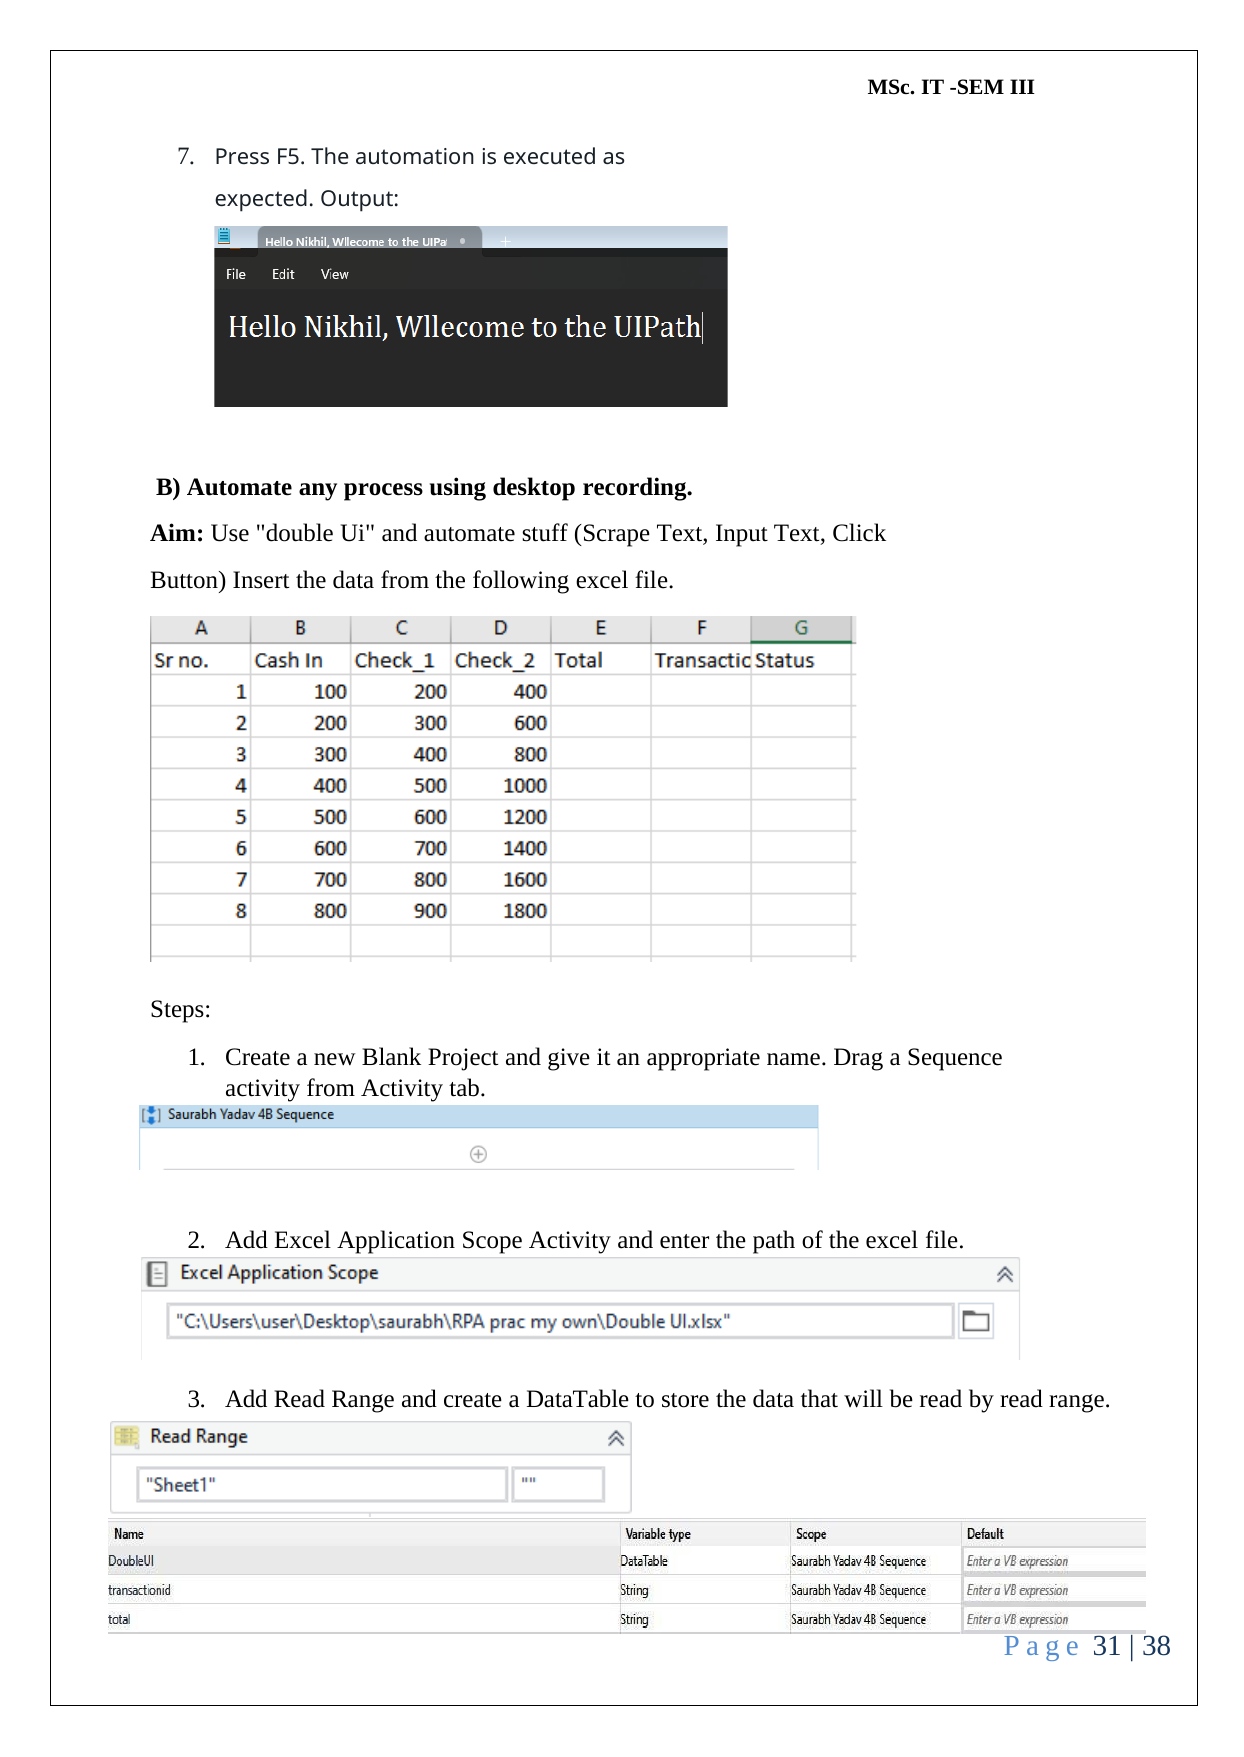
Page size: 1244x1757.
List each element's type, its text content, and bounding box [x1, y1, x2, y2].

list Add Read Range and create a DataTable to store the data that will be read by read range. [187, 1384, 1197, 1413]
picture [110, 1421, 632, 1517]
list Add Excel Application Scope Activity and enter the path of the excel file. [187, 1225, 1197, 1254]
subtitle Automate any process using desktop recording. [156, 472, 1197, 501]
picture [141, 1257, 1021, 1360]
picture [108, 1518, 1146, 1634]
picture [139, 1105, 819, 1170]
list Create a new Blank Project and give it an appropriate name. Drag a Sequence activity from Activity tab. [187, 1042, 1079, 1102]
text Aim: Use "double Ui" and automate stuff (Scrape Text, Input Text, Click Button) Insert the data from the following excel file. [150, 518, 965, 594]
picture [214, 226, 728, 407]
picture [150, 616, 857, 962]
list Press F5. The automation is executed as expected. Output: [177, 141, 710, 213]
